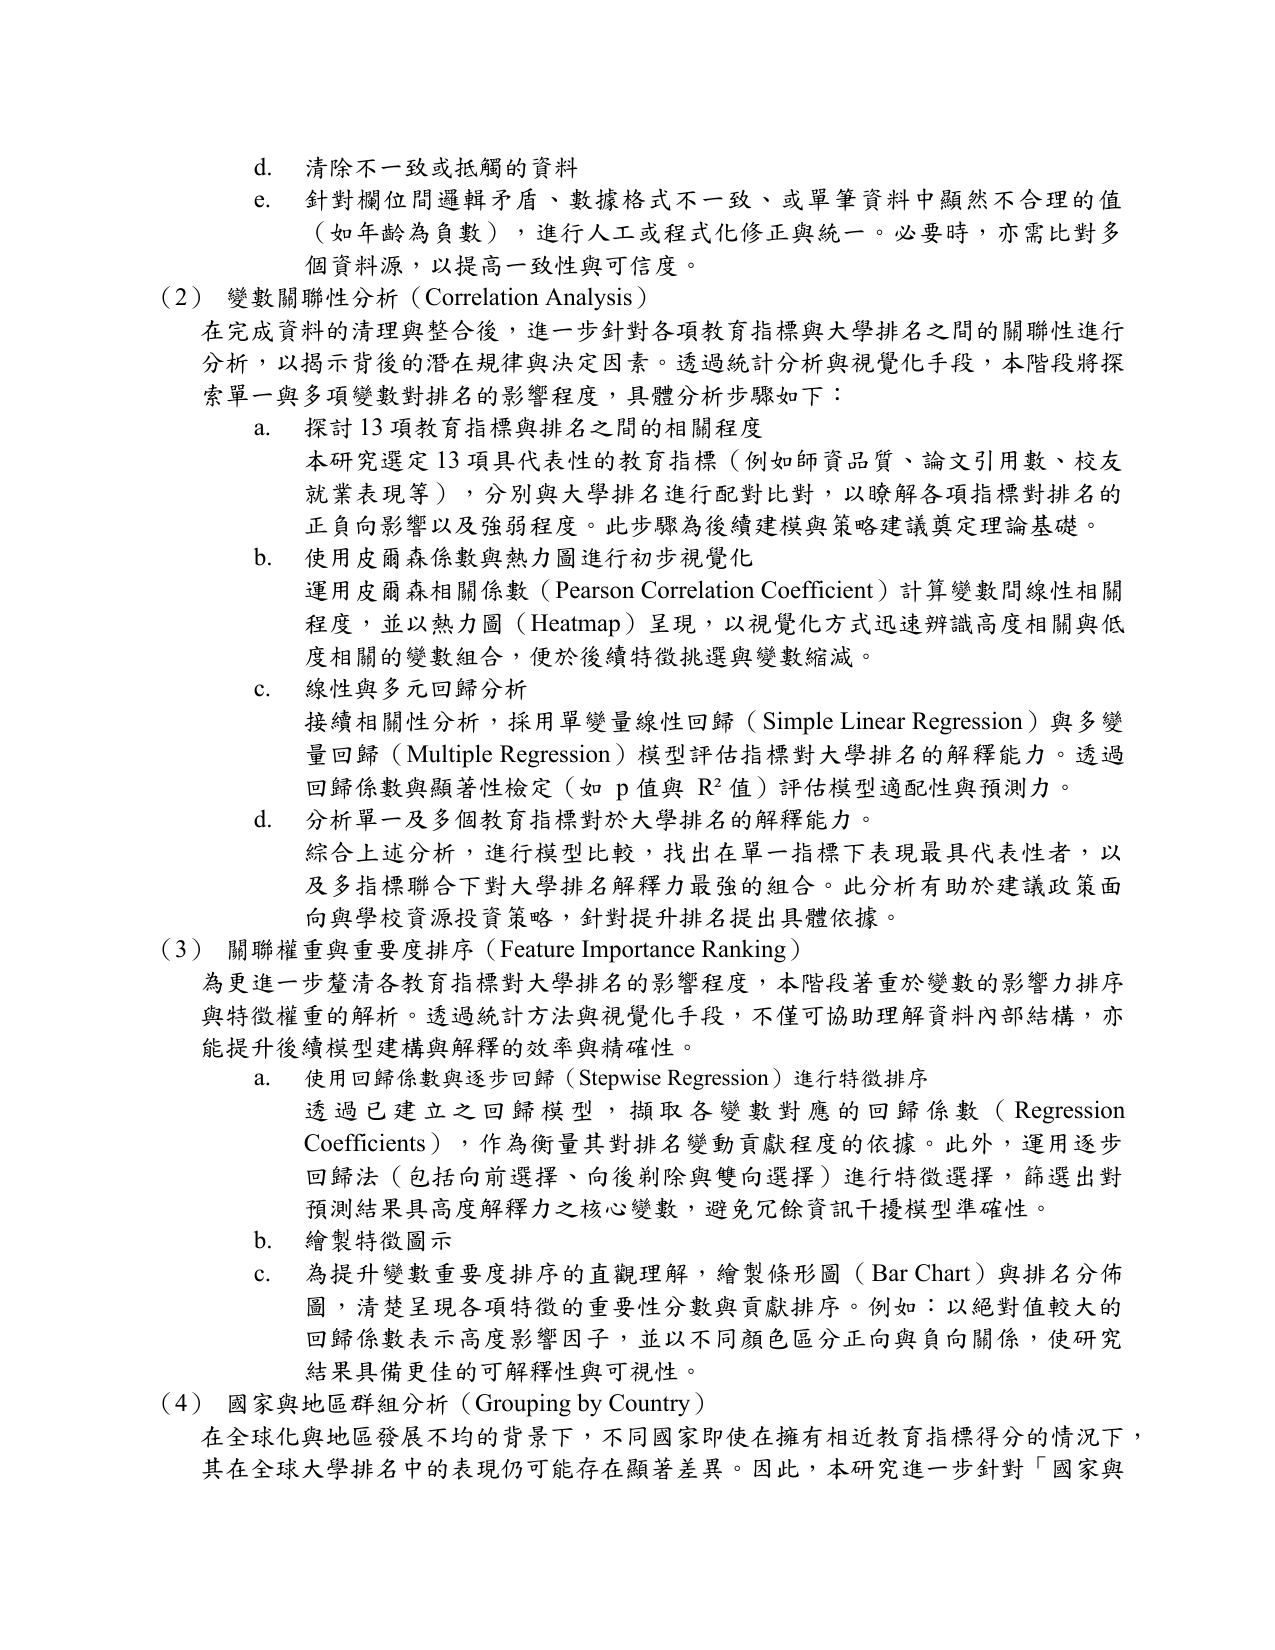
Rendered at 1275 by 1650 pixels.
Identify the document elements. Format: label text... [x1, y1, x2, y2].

list 變數關聯性分析（Correlation Analysis） [150, 280, 1125, 311]
list 關聯權重與重要度排序（Feature Importance Ranking） [150, 933, 1125, 963]
list 清除不一致或抵觸的資料 [253, 150, 1125, 180]
list 線性與多元回歸分析 [253, 672, 1125, 702]
list 接續相關性分析，採用單變量線性回歸（Simple Linear Regression）與多變量回歸（Multiple Regression）模型評估指標對大學排名的解釋能力。透過回歸係數與顯著性檢定（如 p 值與 R² 值）評估模型適配性與預測力。 [303, 704, 1125, 801]
list 綜合上述分析，進行模型比較，找出在單一指標下表現最具代表性者，以及多指標聯合下對大學排名解釋力最強的組合。此分析有助於建議政策面向與學校資源投資策略，針對提升排名提出具體依據。 [303, 836, 1125, 931]
list 分析單一及多個教育指標對於大學排名的解釋能力。 [253, 803, 1125, 833]
list 探討13項教育指標與排名之間的相關程度 [253, 410, 1125, 441]
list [200, 1419, 1125, 1482]
list 為更進一步釐清各教育指標對大學排名的影響程度，本階段著重於變數的影響力排序與特徵權重的解析。透過統計方法與視覺化手段，不僅可協助理解資料內部結構，亦能提升後續模型建構與解釋的效率與精確性。 [200, 966, 1125, 1061]
list 為提升變數重要度排序的直觀理解，繪製條形圖（Bar Chart）與排名分佈圖，清楚呈現各項特徵的重要性分數與貢獻排序。例如：以絕對值較大的回歸係數表示高度影響因子，並以不同顏色區分正向與負向關係，使研究結果具備更佳的可解釋性與可視性。 [253, 1257, 1125, 1384]
list 國家與地區群組分析（Grouping by Country） [150, 1387, 1125, 1417]
list 透過已建立之回歸模型，擷取各變數對應的回歸係數（Regression Coefficients），作為衡量其對排名變動貢獻程度的依據。此外，運用逐步回歸法（包括向前選擇、向後剃除與雙向選擇）進行特徵選擇，篩選出對預測結果具高度解釋力之核心變數，避免冗餘資訊干擾模型準確性。 [303, 1093, 1125, 1221]
list 在完成資料的清理與整合後，進一步針對各項教育指標與大學排名之間的關聯性進行分析，以揭示背後的潛在規律與決定因素。透過統計分析與視覺化手段，本階段將探索單一與多項變數對排名的影響程度，具體分析步驟如下： [200, 313, 1125, 408]
list 使用回歸係數與逐步回歸（Stepwise Regression）進行特徵排序 [253, 1063, 1125, 1091]
list 使用皮爾森係數與熱力圖進行初步視覺化 [253, 541, 1125, 571]
list 本研究選定13項具代表性的教育指標（例如師資品質、論文引用數、校友就業表現等），分別與大學排名進行配對比對，以瞭解各項指標對排名的正負向影響以及強弱程度。此步驟為後續建模與策略建議奠定理論基礎。 [303, 443, 1125, 538]
list 運用皮爾森相關係數（Pearson Correlation Coefficient）計算變數間線性相關程度，並以熱力圖（Heatmap）呈現，以視覺化方式迅速辨識高度相關與低度相關的變數組合，便於後續特徵挑選與變數縮減。 [303, 574, 1125, 669]
list 針對欄位間邏輯矛盾、數據格式不一致、或單筆資料中顯然不合理的值（如年齡為負數），進行人工或程式化修正與統一。必要時，亦需比對多個資料源，以提高一致性與可信度。 [253, 183, 1125, 278]
list 繪製特徵圖示 [253, 1224, 1125, 1254]
